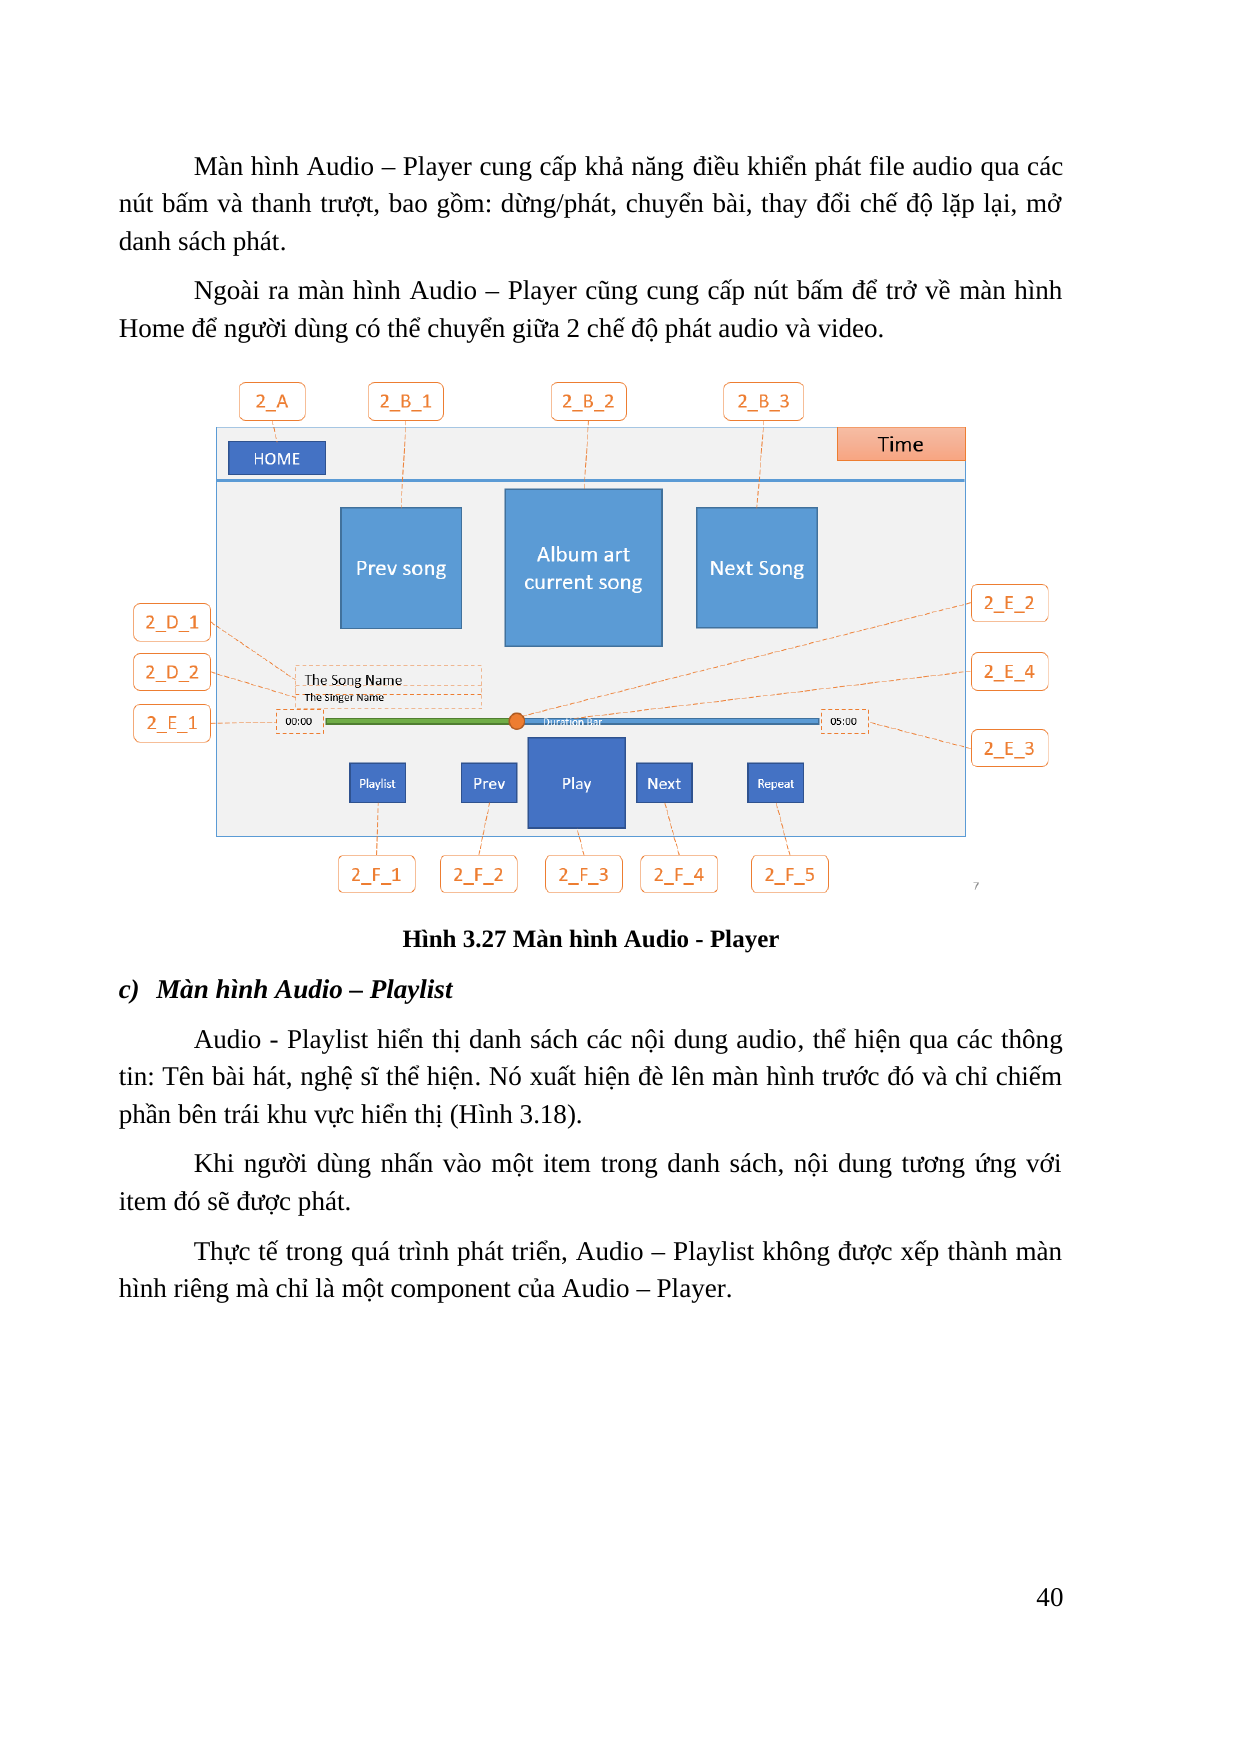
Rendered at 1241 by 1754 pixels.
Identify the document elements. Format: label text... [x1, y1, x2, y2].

text Audio - Playlist hiển thị danh sách các nội dung audio, thể hiện qua các thông tin: Tên bài hát, nghệ sĩ thể hiện. Nó xuất hiện đè lên màn hình trước đó và chỉ chiếm phần bên trái khu vực hiển thị (Hình 3.18). [118, 1023, 1063, 1129]
text Thực tế trong quá trình phát triển, Audio – Playlist không được xếp thành màn hình riêng mà chỉ là một component của Audio – Player. [118, 1235, 1063, 1303]
list Màn hình Audio – Playlist [118, 973, 1063, 1004]
picture [133, 361, 1049, 906]
text Màn hình Audio – Player cung cấp khả năng điều khiển phát file audio qua các nút bấm và thanh trượt, bao gồm: dừng/phát, chuyển bài, thay đổi chế độ lặp lại, mở danh sách phát. [118, 150, 1063, 256]
text Ngoài ra màn hình Audio – Player cũng cung cấp nút bấm để trở về màn hình Home để người dùng có thể chuyển giữa 2 chế độ phát audio và video. [118, 274, 1063, 343]
text Khi người dùng nhấn vào một item trong danh sách, nội dung tương ứng với item đó sẽ được phát. [118, 1148, 1063, 1216]
